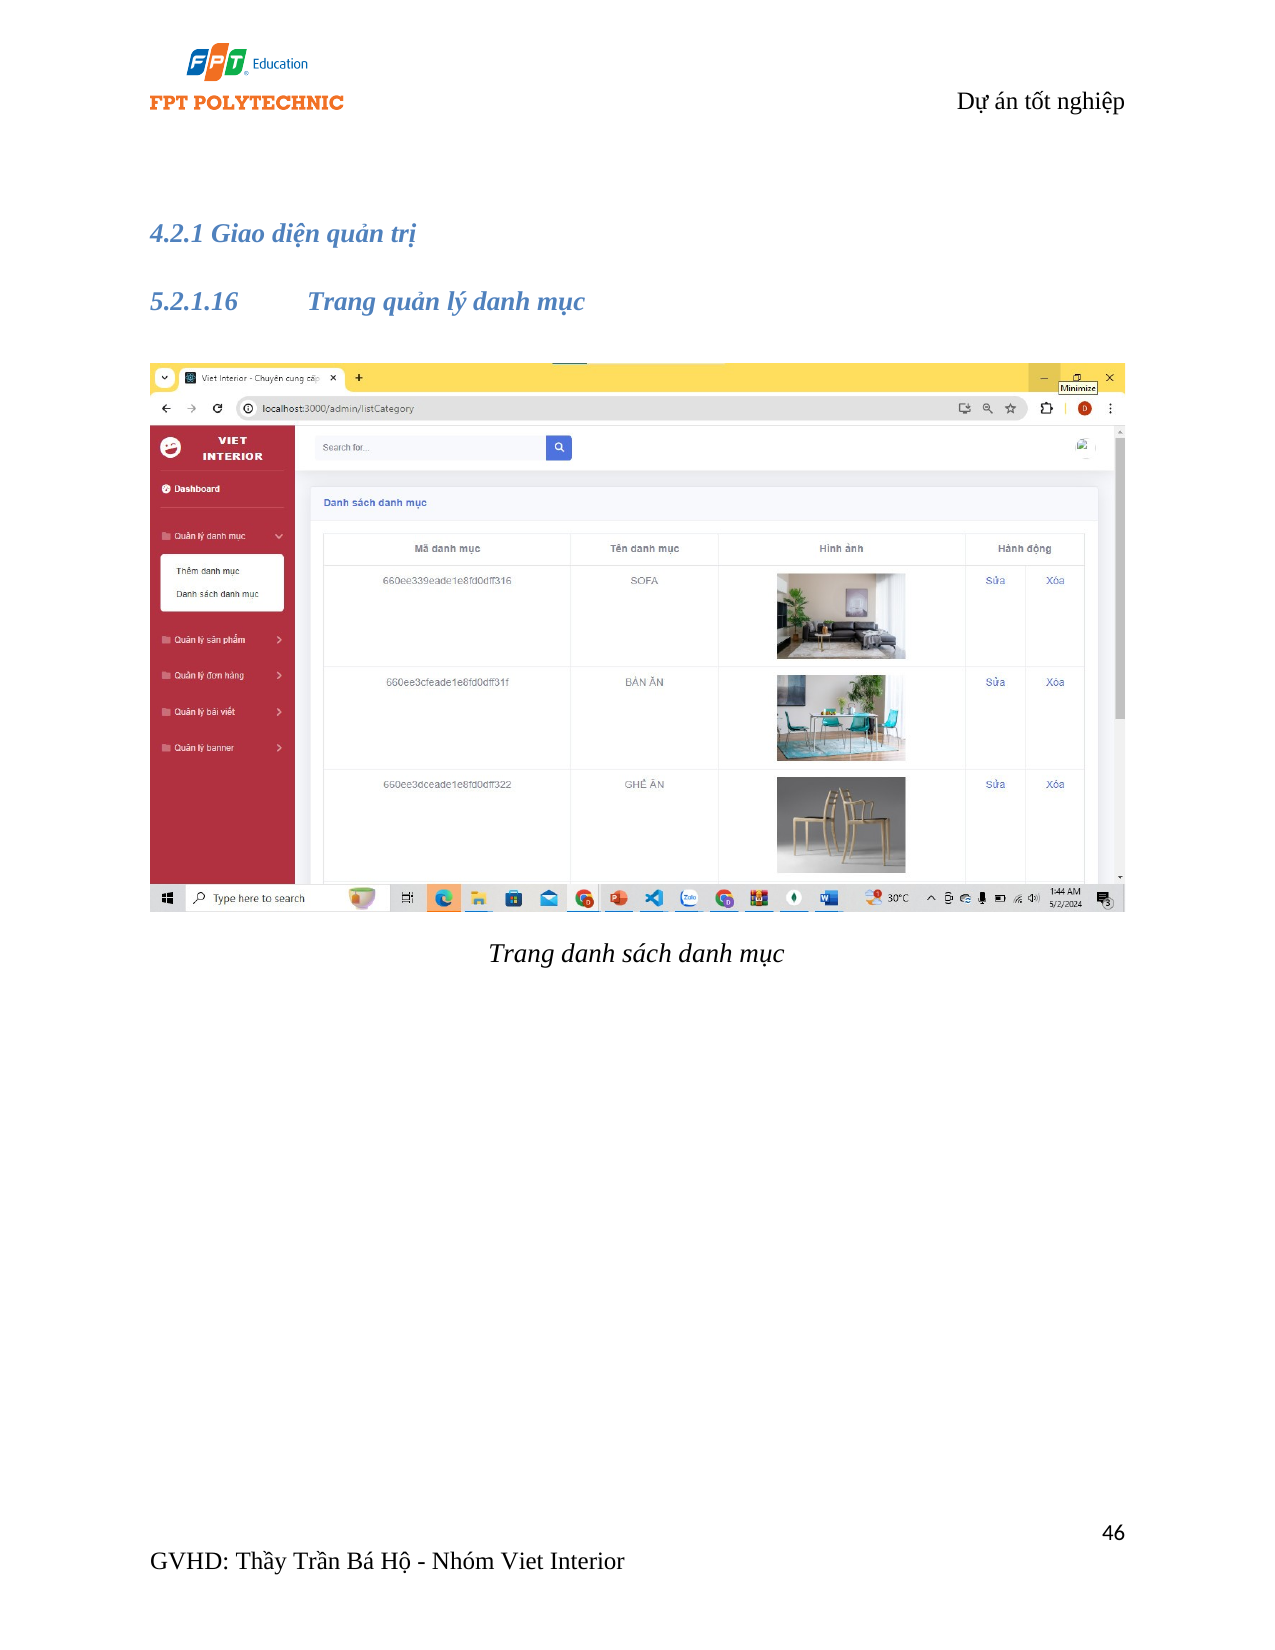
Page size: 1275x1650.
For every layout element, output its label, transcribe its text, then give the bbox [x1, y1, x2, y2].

picture [150, 43, 344, 110]
picture [150, 363, 1125, 912]
subtitle Trang quản lý danh mục [150, 285, 1125, 316]
text Trang danh sách danh mục [150, 937, 1125, 968]
subtitle 4.2.1 Giao diện quản trị [150, 217, 1125, 249]
